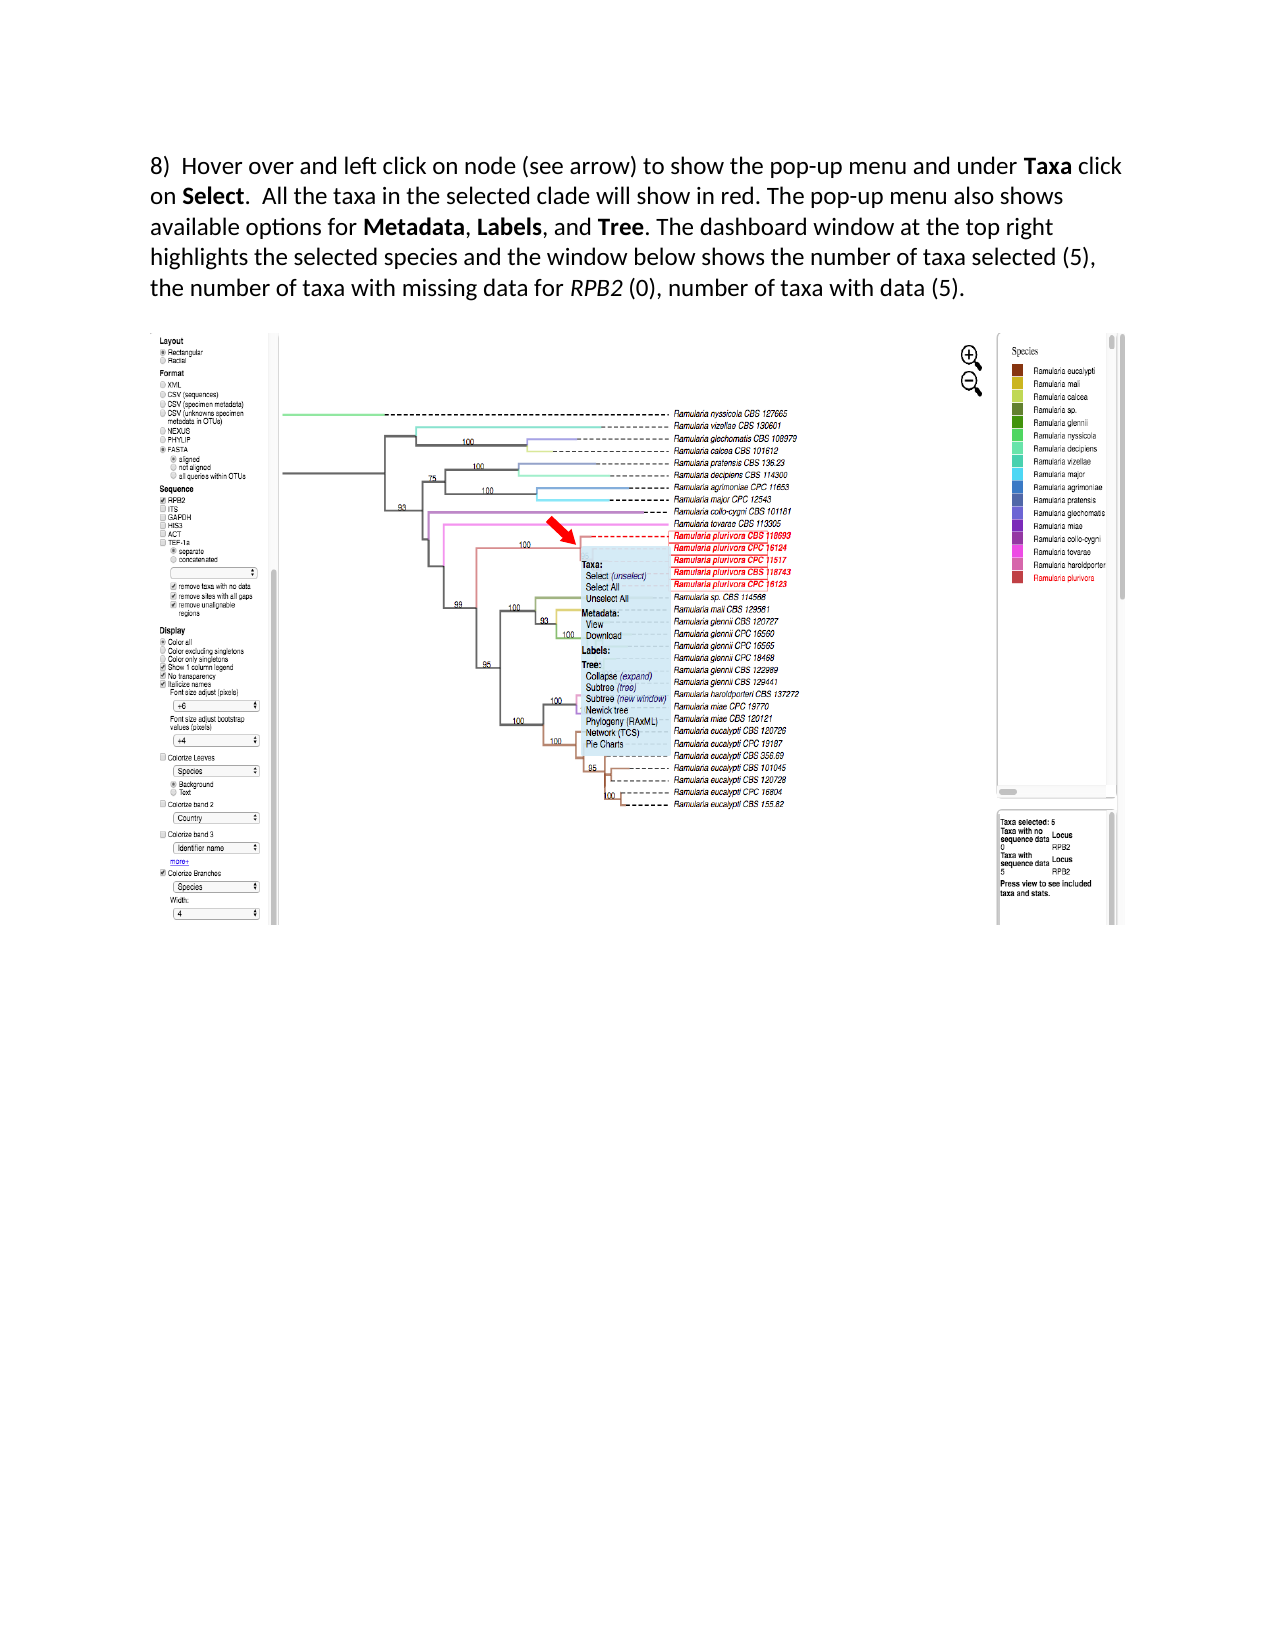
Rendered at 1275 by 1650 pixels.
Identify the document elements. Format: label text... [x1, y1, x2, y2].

picture [150, 333, 1125, 925]
text 8) Hover over and left click on node (see arrow) to show the pop-up menu and under Taxa click on Select. All the taxa in the selected clade will show in red. The pop-up menu also shows available options for Metadata, Labels, and Tree. The dashboard window at the top right highlights the selected species and the window below shows the number of taxa selected (5), the number of taxa with missing data for RPB2 (0), number of taxa with data (5). [150, 150, 1125, 303]
